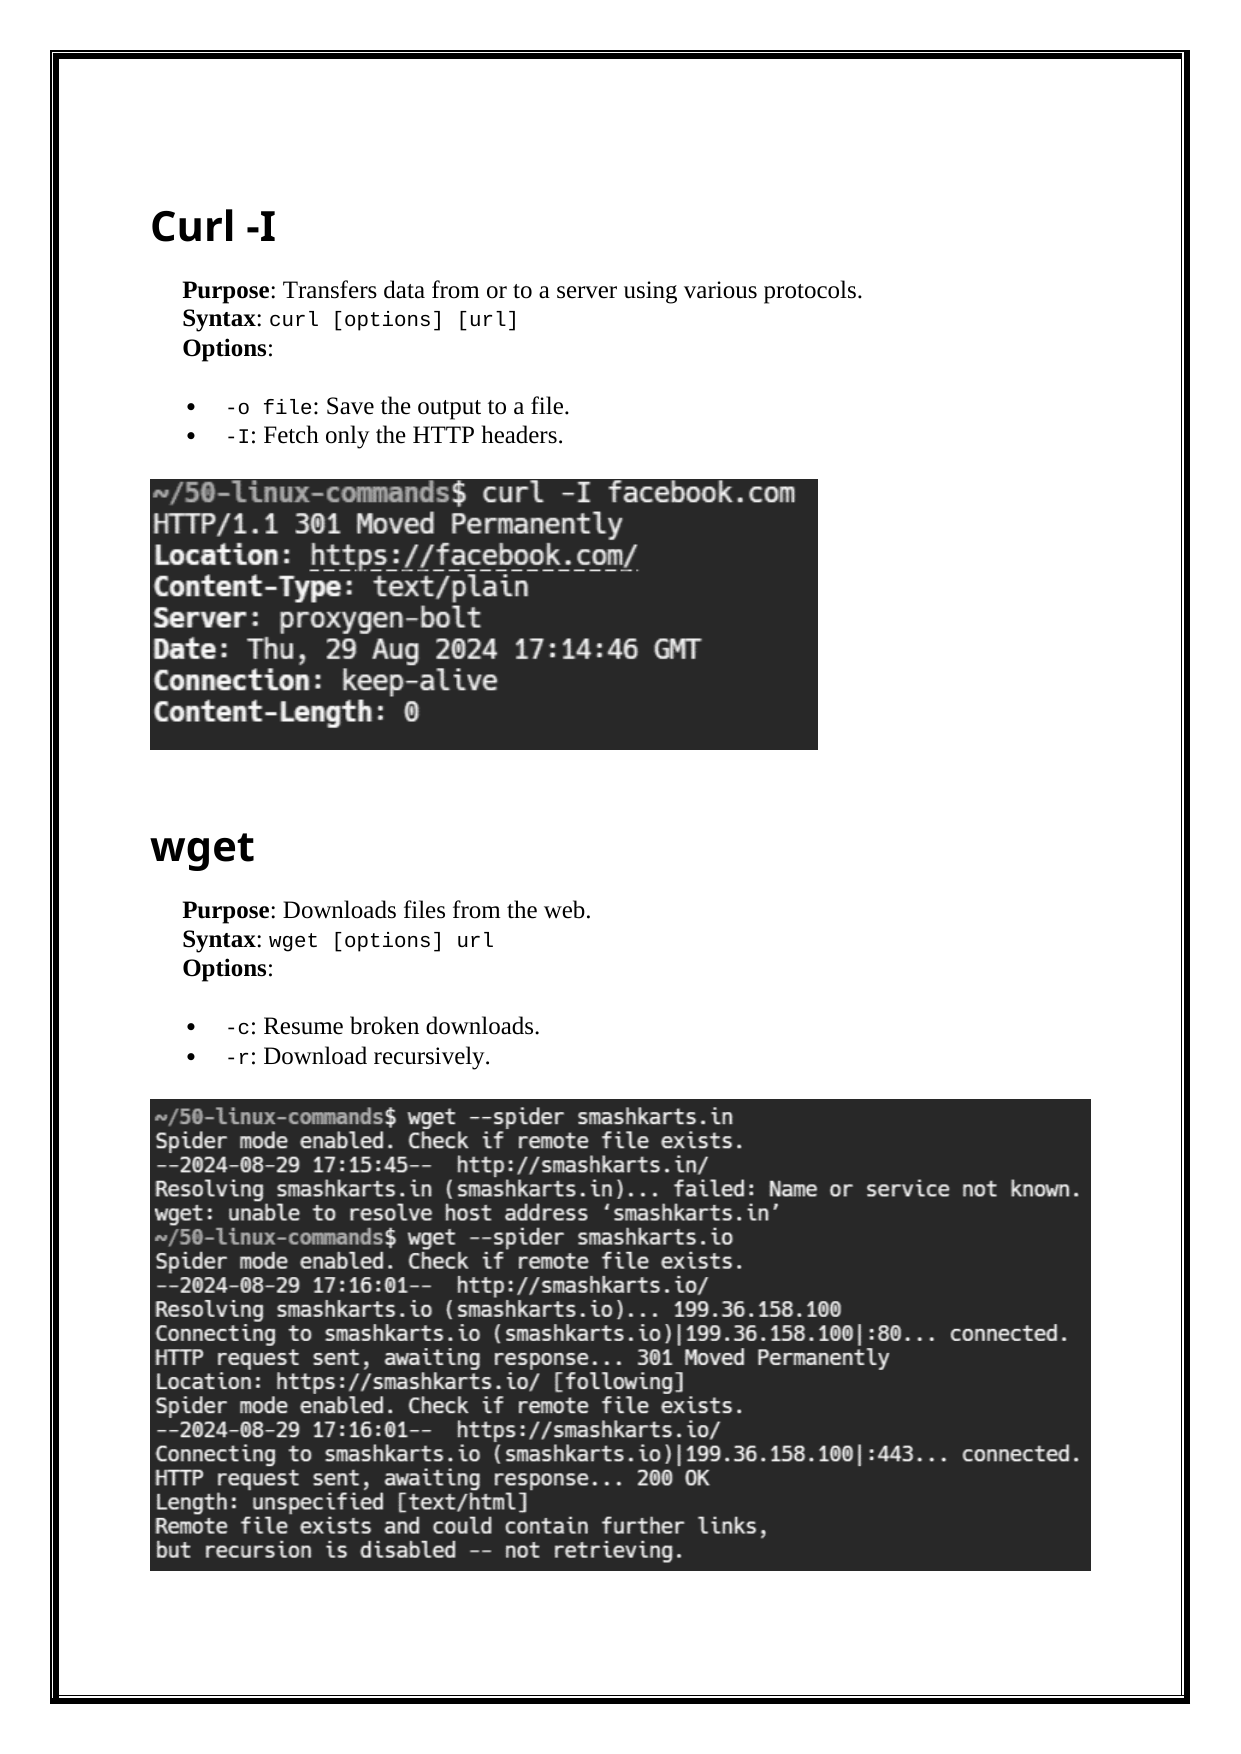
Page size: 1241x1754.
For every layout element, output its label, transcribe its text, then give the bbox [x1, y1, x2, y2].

text  Syntax: curl [options] [url] [150, 303, 1090, 333]
picture [150, 1099, 1091, 1571]
list -c: Resume broken downloads. [187, 1011, 1090, 1041]
text  Syntax: wget [options] url [150, 924, 1090, 953]
picture [150, 479, 818, 750]
text Curl -I [150, 197, 1090, 254]
text  Options: [150, 953, 1090, 982]
text  Purpose: Downloads files from the web. [150, 895, 1090, 924]
list -r: Download recursively. [187, 1041, 1090, 1070]
list -o file: Save the output to a file. [187, 391, 1090, 421]
text  Options: [150, 333, 1090, 362]
text  Purpose: Transfers data from or to a server using various protocols. [150, 275, 1090, 303]
text wget [150, 817, 1090, 874]
list -I: Fetch only the HTTP headers. [187, 421, 1090, 450]
